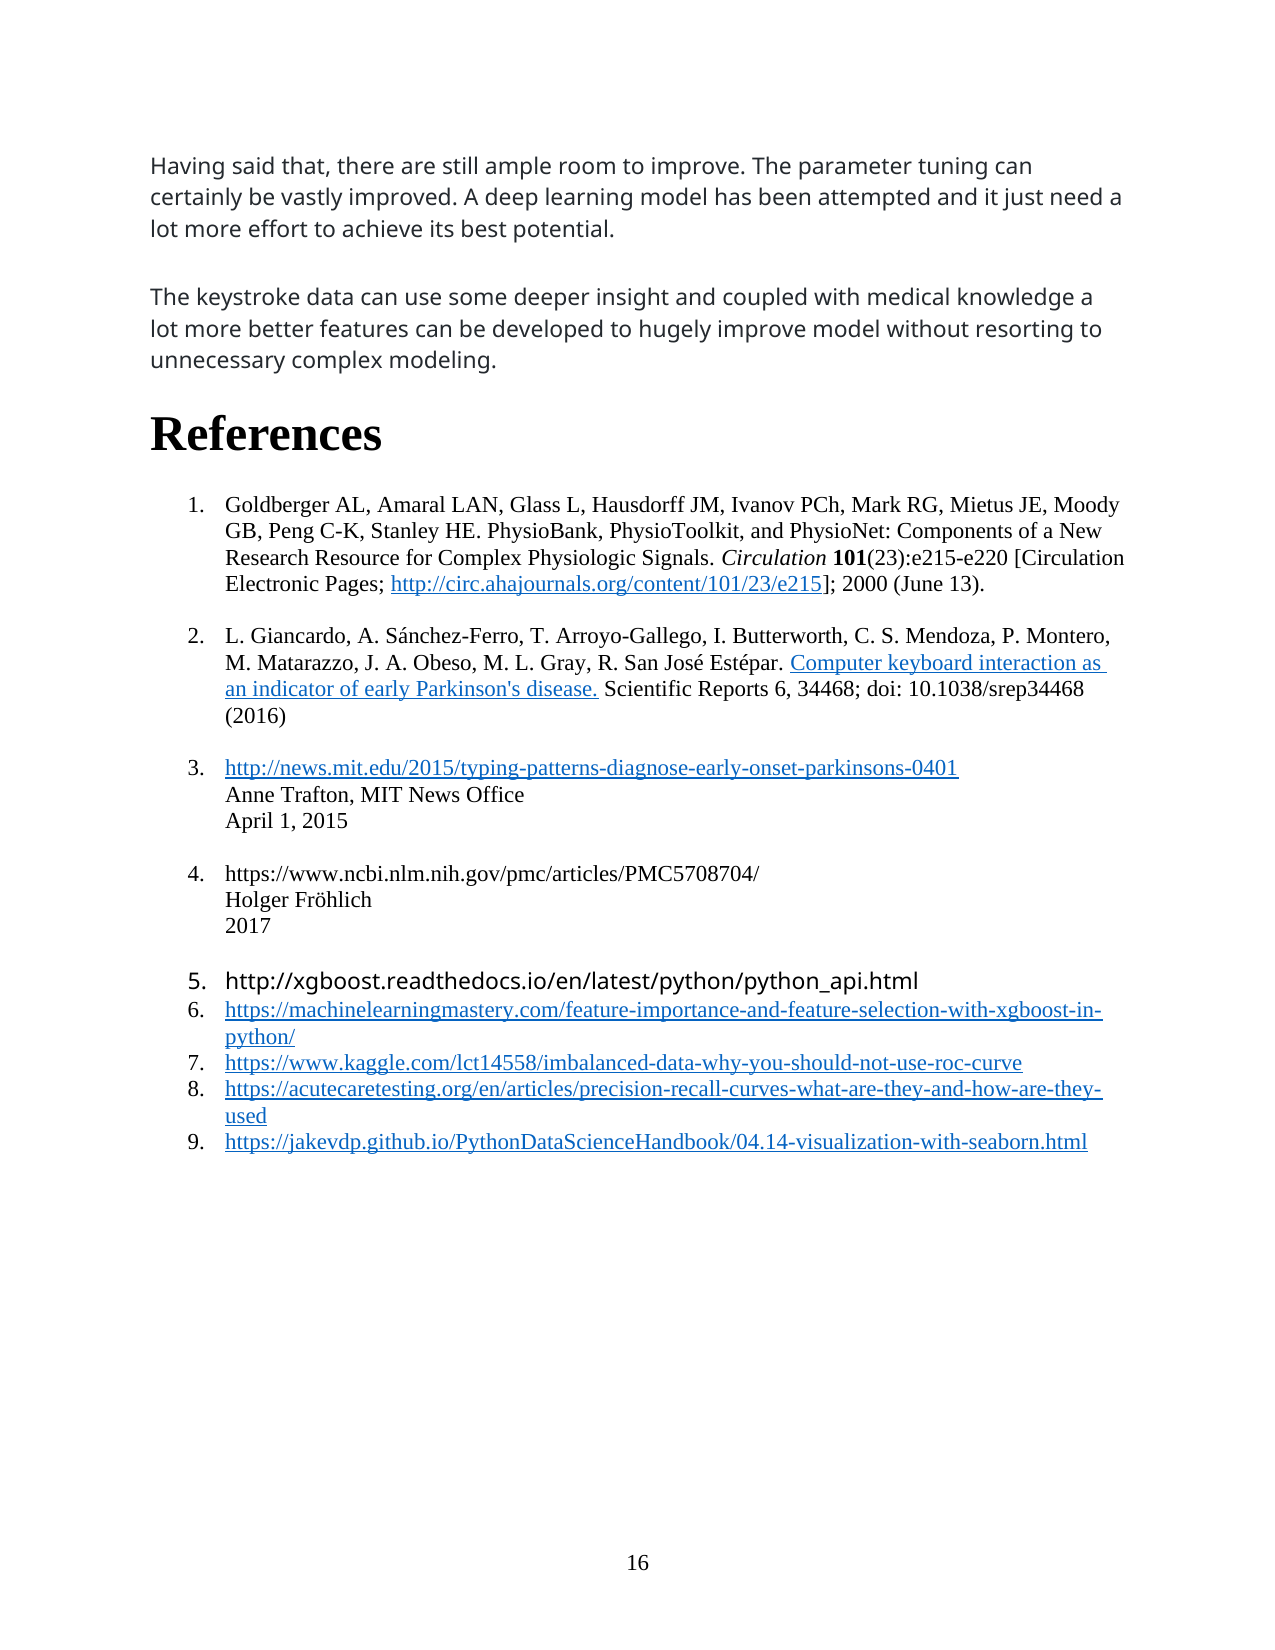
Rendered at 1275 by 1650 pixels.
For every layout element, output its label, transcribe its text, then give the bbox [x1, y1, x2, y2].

text The keystroke data can use some deeper insight and coupled with medical knowledge a lot more better features can be developed to hugely improve model without resorting to unnecessary complex modeling. [150, 281, 1125, 375]
text Having said that, there are still ample room to improve. The parameter tuning can certainly be vastly improved. A deep learning model has been attempted and it just need a lot more effort to achieve its best potential. [150, 150, 1125, 244]
